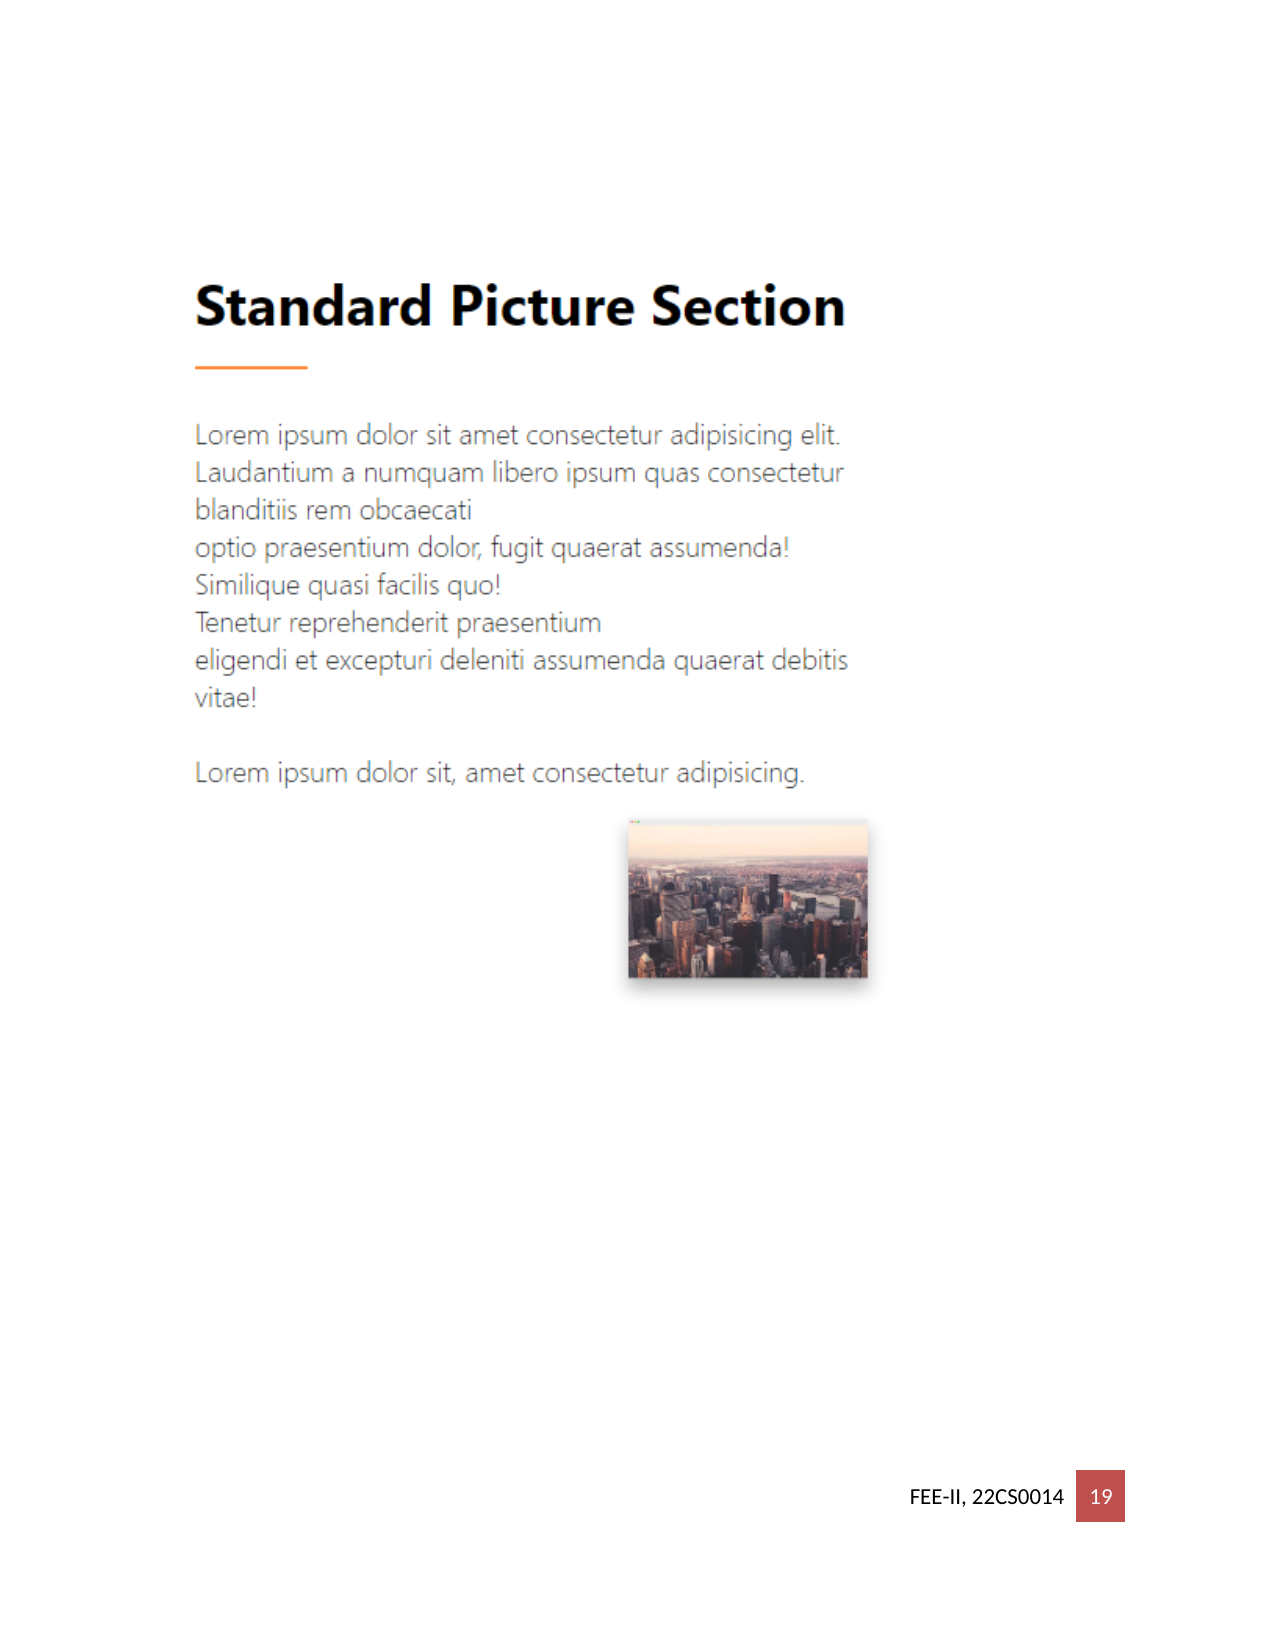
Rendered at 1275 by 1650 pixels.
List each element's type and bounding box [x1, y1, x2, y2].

picture [150, 171, 939, 1045]
